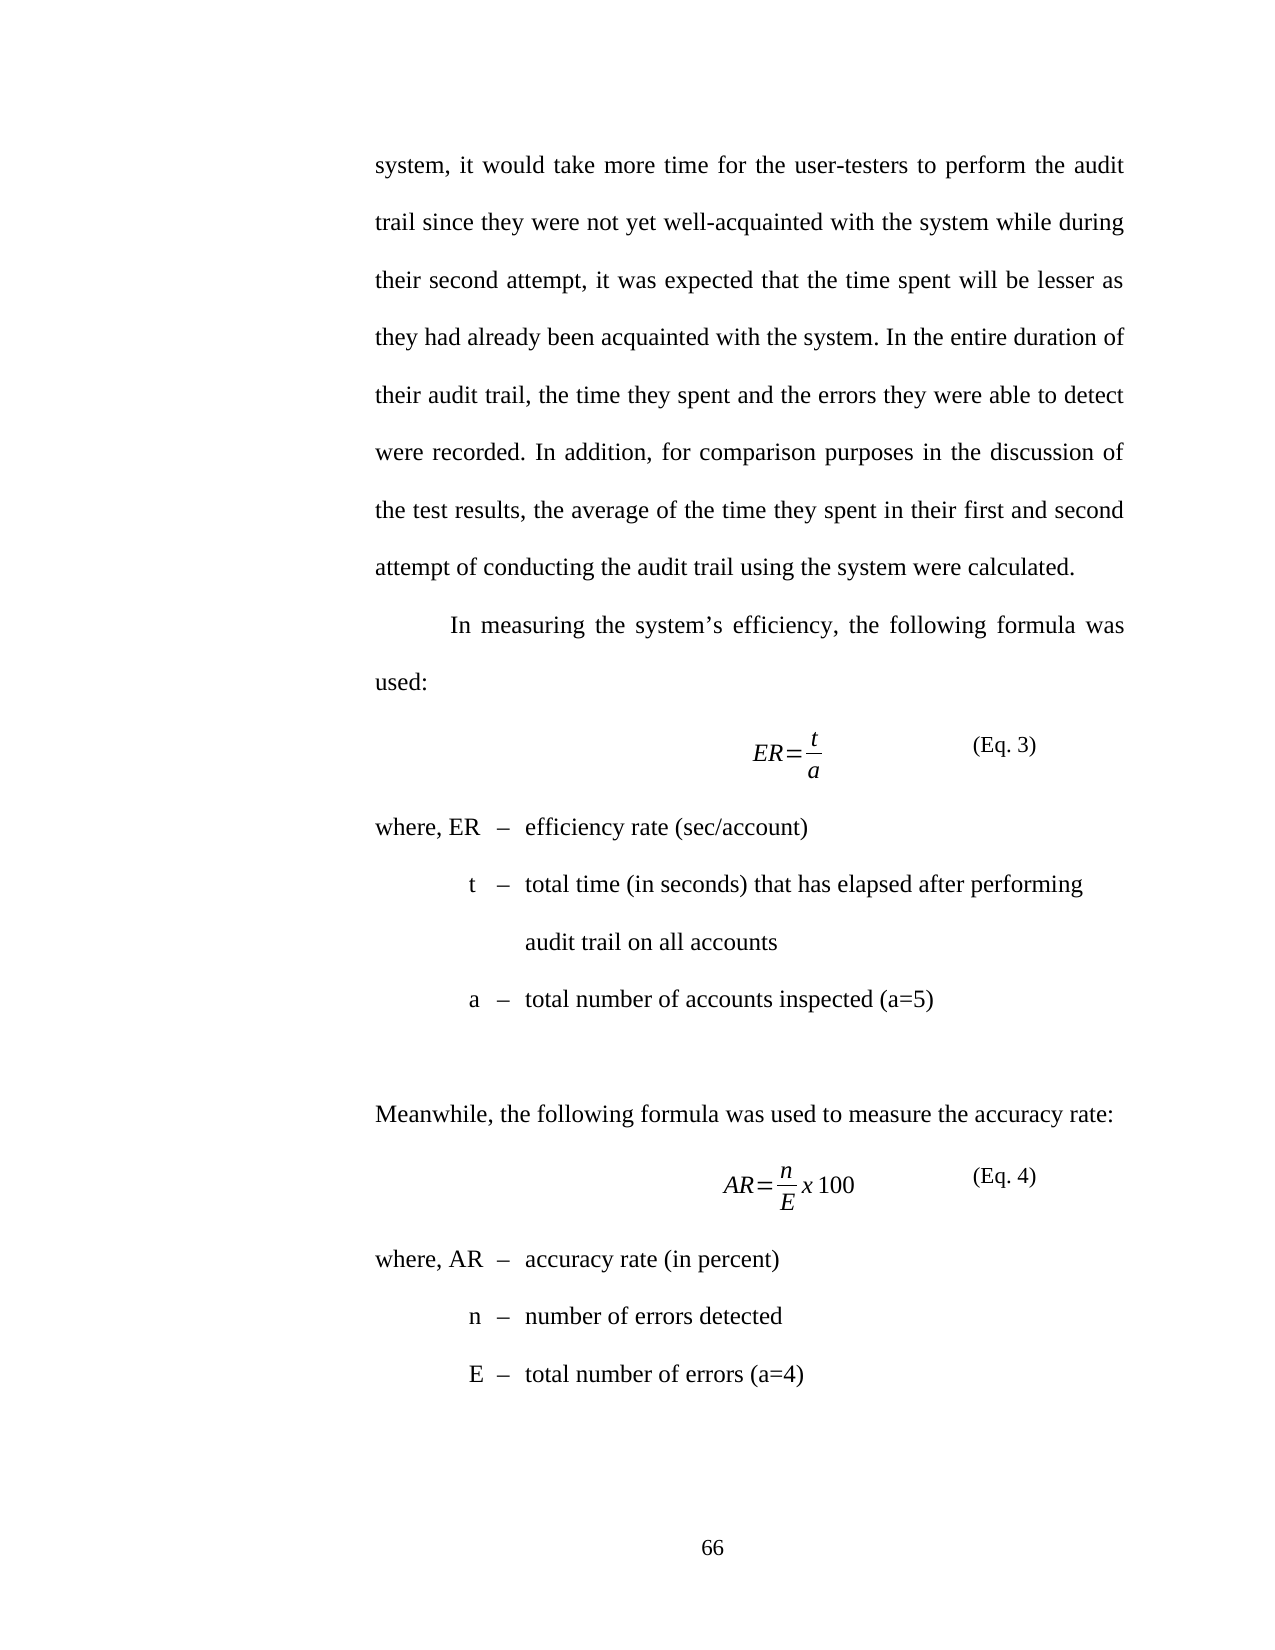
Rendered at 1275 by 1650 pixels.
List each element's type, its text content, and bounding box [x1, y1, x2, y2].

list where, ER – efficiency rate (sec/account) [375, 812, 1125, 841]
list E – total number of errors (a=4) [469, 1359, 1125, 1388]
list Meanwhile, the following formula was used to measure the accuracy rate: [375, 1099, 1125, 1128]
list where, AR – accuracy rate (in percent) [375, 1244, 1125, 1273]
list n – number of errors detected [469, 1301, 1125, 1330]
list In measuring the system’s efficiency, the following formula was used: [375, 610, 1125, 696]
list a – total number of accounts inspected (a=5) [469, 984, 1125, 1013]
list t – total time (in seconds) that has elapsed after performing audit trail on all accounts [469, 869, 1125, 956]
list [375, 150, 1125, 581]
